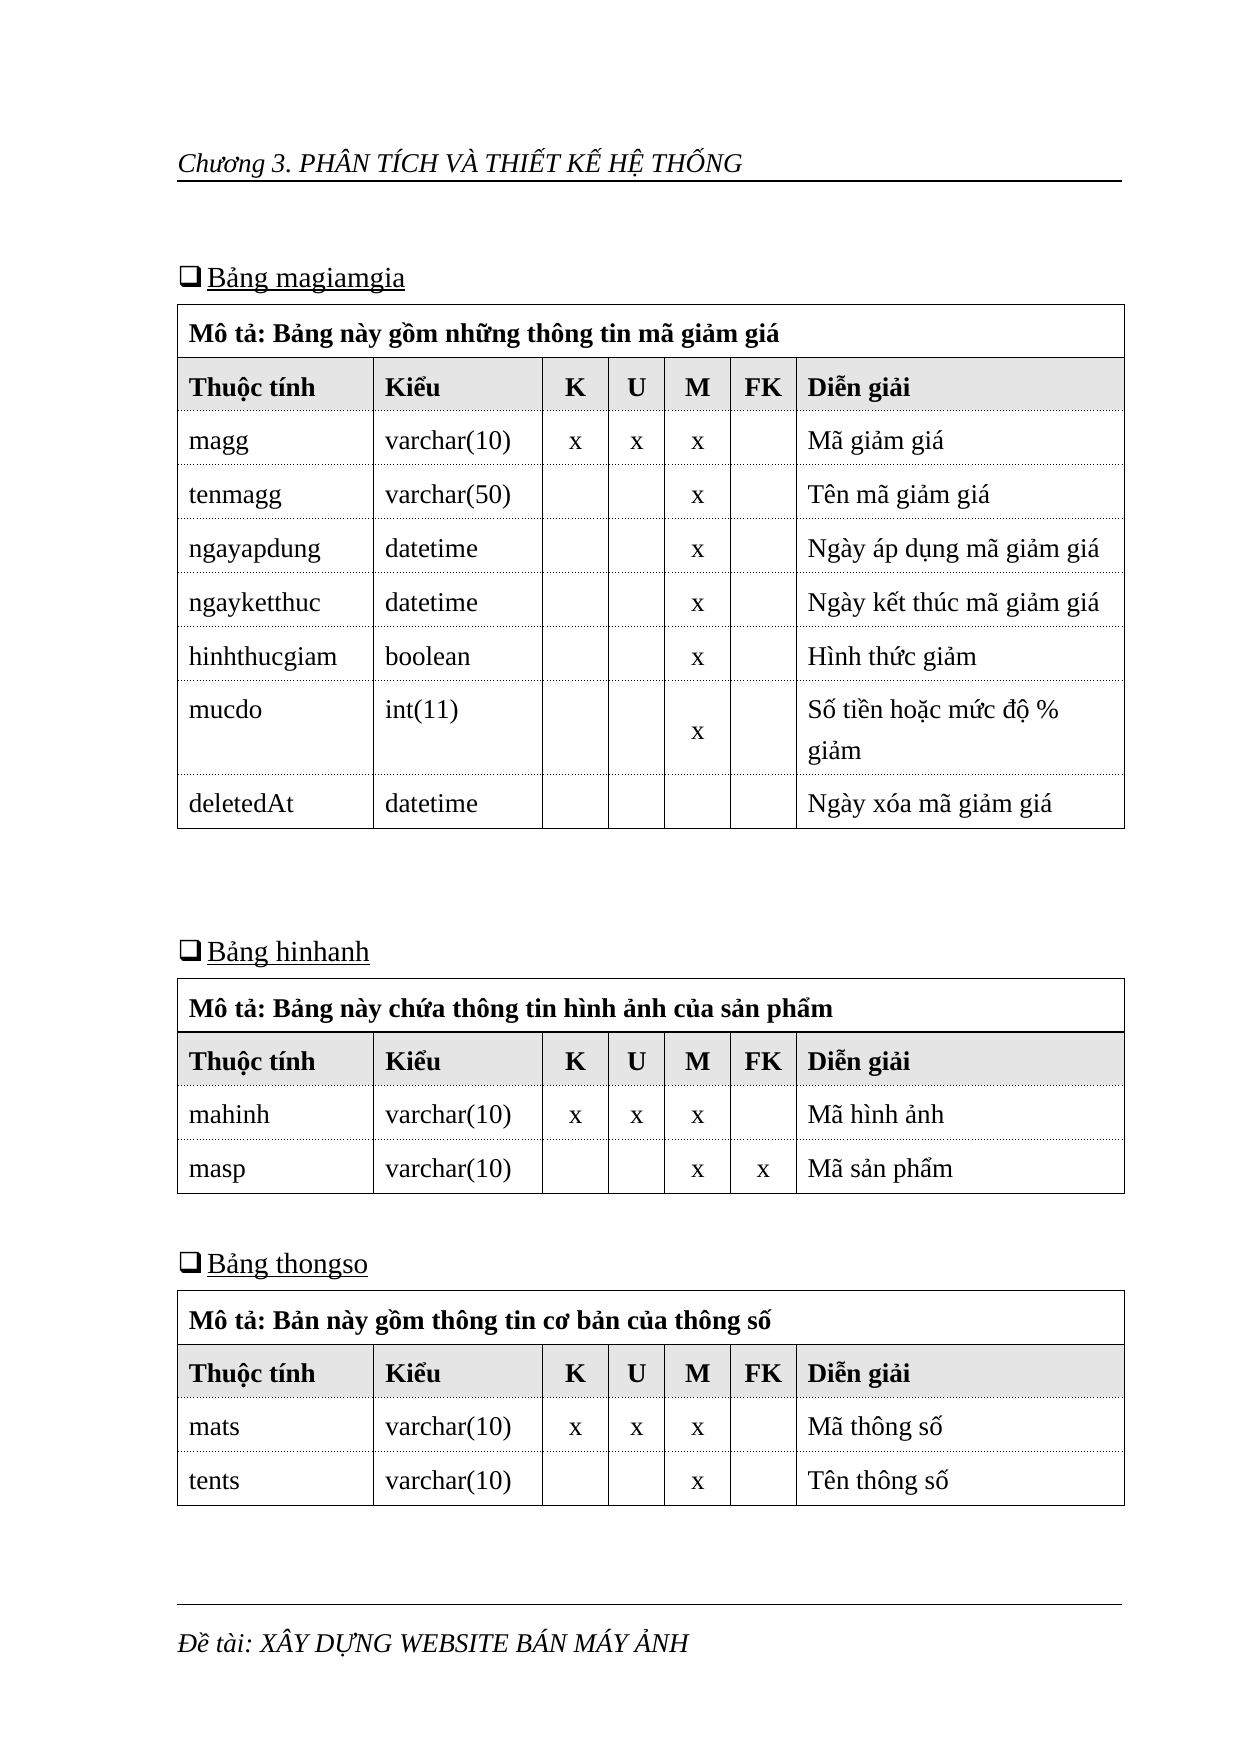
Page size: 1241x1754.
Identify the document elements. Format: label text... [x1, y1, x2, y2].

table_cell M [665, 358, 730, 410]
table_cell Thuộc tính [178, 1345, 373, 1397]
table_cell K [543, 1345, 608, 1397]
table_cell Kiểu [374, 1345, 542, 1397]
table_cell K [543, 1033, 608, 1085]
table_cell [731, 774, 796, 828]
table_cell [731, 1451, 796, 1504]
table_cell [543, 626, 608, 680]
text Bảng magiamgia [177, 260, 1122, 294]
table_cell x [665, 572, 730, 626]
table_cell [731, 1085, 796, 1139]
table_cell x [665, 410, 730, 464]
table_cell [609, 464, 664, 518]
table_cell M [665, 1033, 730, 1085]
table_cell [731, 626, 796, 680]
table_cell Thuộc tính [178, 1033, 373, 1085]
table_cell x [731, 1139, 796, 1193]
table_cell [543, 774, 608, 828]
table_cell Diễn giải [797, 1345, 1124, 1397]
table_cell varchar(50) [374, 464, 542, 518]
table_cell x [609, 1397, 664, 1451]
table_cell U [609, 1345, 664, 1397]
table_cell x [665, 518, 730, 572]
table_cell deletedAt [178, 774, 373, 828]
table_cell K [543, 358, 608, 410]
table_cell datetime [374, 518, 542, 572]
table_cell x [543, 1085, 608, 1139]
table_cell Kiểu [374, 358, 542, 410]
table_cell [609, 1451, 664, 1504]
table_cell FK [731, 358, 796, 410]
table_cell mucdo [178, 680, 373, 774]
table_cell varchar(10) [374, 1139, 542, 1193]
table_cell mats [178, 1397, 373, 1451]
table_cell Tên thông số [797, 1451, 1124, 1504]
table_cell mahinh [178, 1085, 373, 1139]
table_cell [543, 680, 608, 774]
table_cell [609, 680, 664, 774]
table_cell [543, 1451, 608, 1504]
table_cell varchar(10) [374, 410, 542, 464]
table_cell Ngày xóa mã giảm giá [797, 774, 1124, 828]
table_cell int(11) [374, 680, 542, 774]
table_cell [609, 518, 664, 572]
table_cell Mã sản phẩm [797, 1139, 1124, 1193]
table_cell x [665, 626, 730, 680]
table_cell x [609, 410, 664, 464]
table_cell U [609, 1033, 664, 1085]
table_cell Mã thông số [797, 1397, 1124, 1451]
table_cell [731, 680, 796, 774]
table_cell Hình thức giảm [797, 626, 1124, 680]
table_cell [665, 774, 730, 828]
table_cell [731, 1397, 796, 1451]
table_cell [731, 410, 796, 464]
table_header Mô tả: Bảng này gồm những thông tin mã giảm giá [178, 305, 1124, 357]
table_cell x [543, 1397, 608, 1451]
table_cell masp [178, 1139, 373, 1193]
table_cell datetime [374, 572, 542, 626]
table_cell [543, 518, 608, 572]
table_cell [543, 572, 608, 626]
table_cell Kiểu [374, 1033, 542, 1085]
table_cell Tên mã giảm giá [797, 464, 1124, 518]
table_cell x [665, 1085, 730, 1139]
table_cell [609, 1139, 664, 1193]
table_cell U [609, 358, 664, 410]
table_cell [609, 626, 664, 680]
table_cell Số tiền hoặc mức độ % giảm [797, 680, 1124, 774]
text Bảng thongso [177, 1247, 1122, 1280]
table_cell tents [178, 1451, 373, 1504]
text Bảng hinhanh [177, 934, 1122, 968]
table_cell Ngày áp dụng mã giảm giá [797, 518, 1124, 572]
table_cell Diễn giải [797, 358, 1124, 410]
table_cell [731, 464, 796, 518]
table_cell Ngày kết thúc mã giảm giá [797, 572, 1124, 626]
table_cell [731, 518, 796, 572]
table_cell x [665, 1451, 730, 1504]
table_cell x [665, 464, 730, 518]
table_cell varchar(10) [374, 1451, 542, 1504]
table_cell x [665, 680, 730, 774]
table_cell hinhthucgiam [178, 626, 373, 680]
table_cell [543, 464, 608, 518]
table_cell ngayapdung [178, 518, 373, 572]
table_cell varchar(10) [374, 1085, 542, 1139]
table_cell FK [731, 1033, 796, 1085]
table_cell magg [178, 410, 373, 464]
table_cell boolean [374, 626, 542, 680]
table_cell [609, 572, 664, 626]
table_cell x [609, 1085, 664, 1139]
table_cell [543, 1139, 608, 1193]
table_cell varchar(10) [374, 1397, 542, 1451]
table_cell x [543, 410, 608, 464]
table_cell [731, 572, 796, 626]
table_cell Mã giảm giá [797, 410, 1124, 464]
table_cell Thuộc tính [178, 358, 373, 410]
table_cell x [665, 1139, 730, 1193]
table_cell Diễn giải [797, 1033, 1124, 1085]
table_cell Mã hình ảnh [797, 1085, 1124, 1139]
table_cell ngayketthuc [178, 572, 373, 626]
table_cell tenmagg [178, 464, 373, 518]
table_cell x [665, 1397, 730, 1451]
table_cell FK [731, 1345, 796, 1397]
table_cell datetime [374, 774, 542, 828]
table_header Mô tả: Bảng này chứa thông tin hình ảnh của sản phẩm [178, 979, 1124, 1031]
table_header Mô tả: Bản này gồm thông tin cơ bản của thông số [178, 1291, 1124, 1343]
table_cell [609, 774, 664, 828]
table_cell M [665, 1345, 730, 1397]
